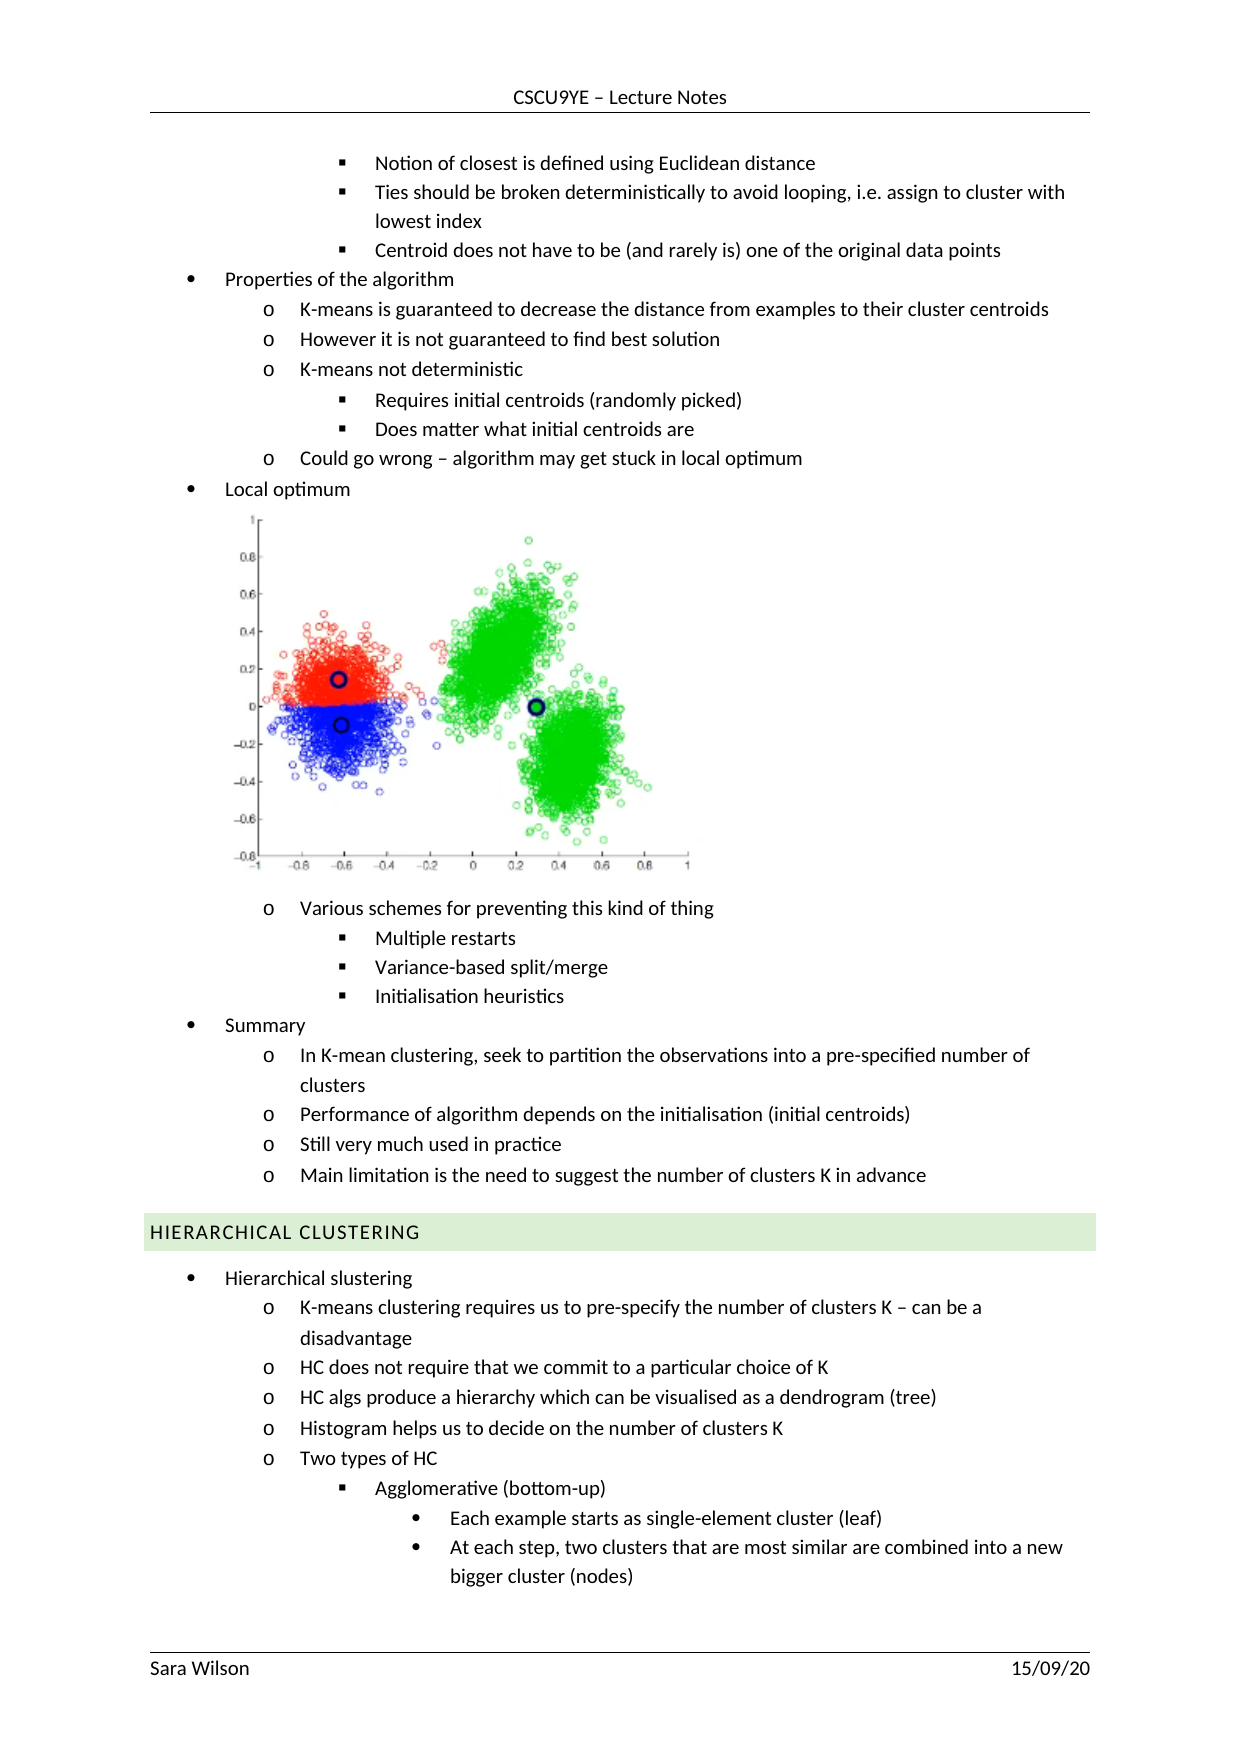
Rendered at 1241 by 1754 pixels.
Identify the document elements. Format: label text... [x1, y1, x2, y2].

list K-means not deterministic [262, 357, 1090, 383]
list Hierarchical slustering [187, 1265, 1090, 1291]
list Various schemes for preventing this kind of thing [262, 895, 1090, 921]
list Multiple restarts [337, 925, 1090, 951]
list Requires initial centroids (randomly picked) [337, 387, 1090, 412]
picture [225, 505, 708, 891]
list K-means clustering requires us to pre-specify the number of clusters K – can be a disadvantage [262, 1294, 1090, 1350]
list In K-mean clustering, seek to partition the observations into a pre-specified number of clusters [262, 1042, 1090, 1097]
list Histogram helps us to decide on the number of clusters K [262, 1415, 1090, 1441]
list HC algs produce a hierarchy which can be visualised as a dendrogram (tree) [262, 1384, 1090, 1411]
subtitle Hierarchical Clustering [150, 1220, 1090, 1245]
list Properties of the algorithm [187, 267, 1090, 292]
list Main limitation is the need to suggest the number of clusters K in advance [262, 1162, 1090, 1188]
list At each step, two clusters that are most similar are combined into a new bigger cluster (nodes) [412, 1534, 1090, 1588]
list Agglomerative (bottom-up) [337, 1476, 1090, 1501]
list Still very much used in practice [262, 1132, 1090, 1158]
list K-means is guaranteed to decrease the distance from examples to their cluster centroids [262, 296, 1090, 322]
list Local optimum [187, 476, 1090, 501]
list Variance-based split/merge [337, 954, 1090, 980]
list Each example starts as single-element cluster (leaf) [412, 1505, 1090, 1530]
list Could go wrong – algorithm may get stuck in local optimum [262, 445, 1090, 472]
list HC does not require that we commit to a particular choice of K [262, 1354, 1090, 1380]
list Initialisation heuristics [337, 983, 1090, 1009]
list Summary [187, 1013, 1090, 1038]
list Performance of algorithm depends on the initialisation (initial centroids) [262, 1101, 1090, 1128]
list Centroid does not have to be (and rarely is) one of the original data points [337, 237, 1090, 263]
list Notion of closest is defined using Euclidean distance [337, 150, 1090, 175]
list Does matter what initial centroids are [337, 416, 1090, 442]
list However it is not guaranteed to find best solution [262, 326, 1090, 353]
list Two types of HC [262, 1445, 1090, 1472]
list Ties should be broken deterministically to avoid looping, i.e. assign to cluster with lowest index [337, 179, 1090, 234]
